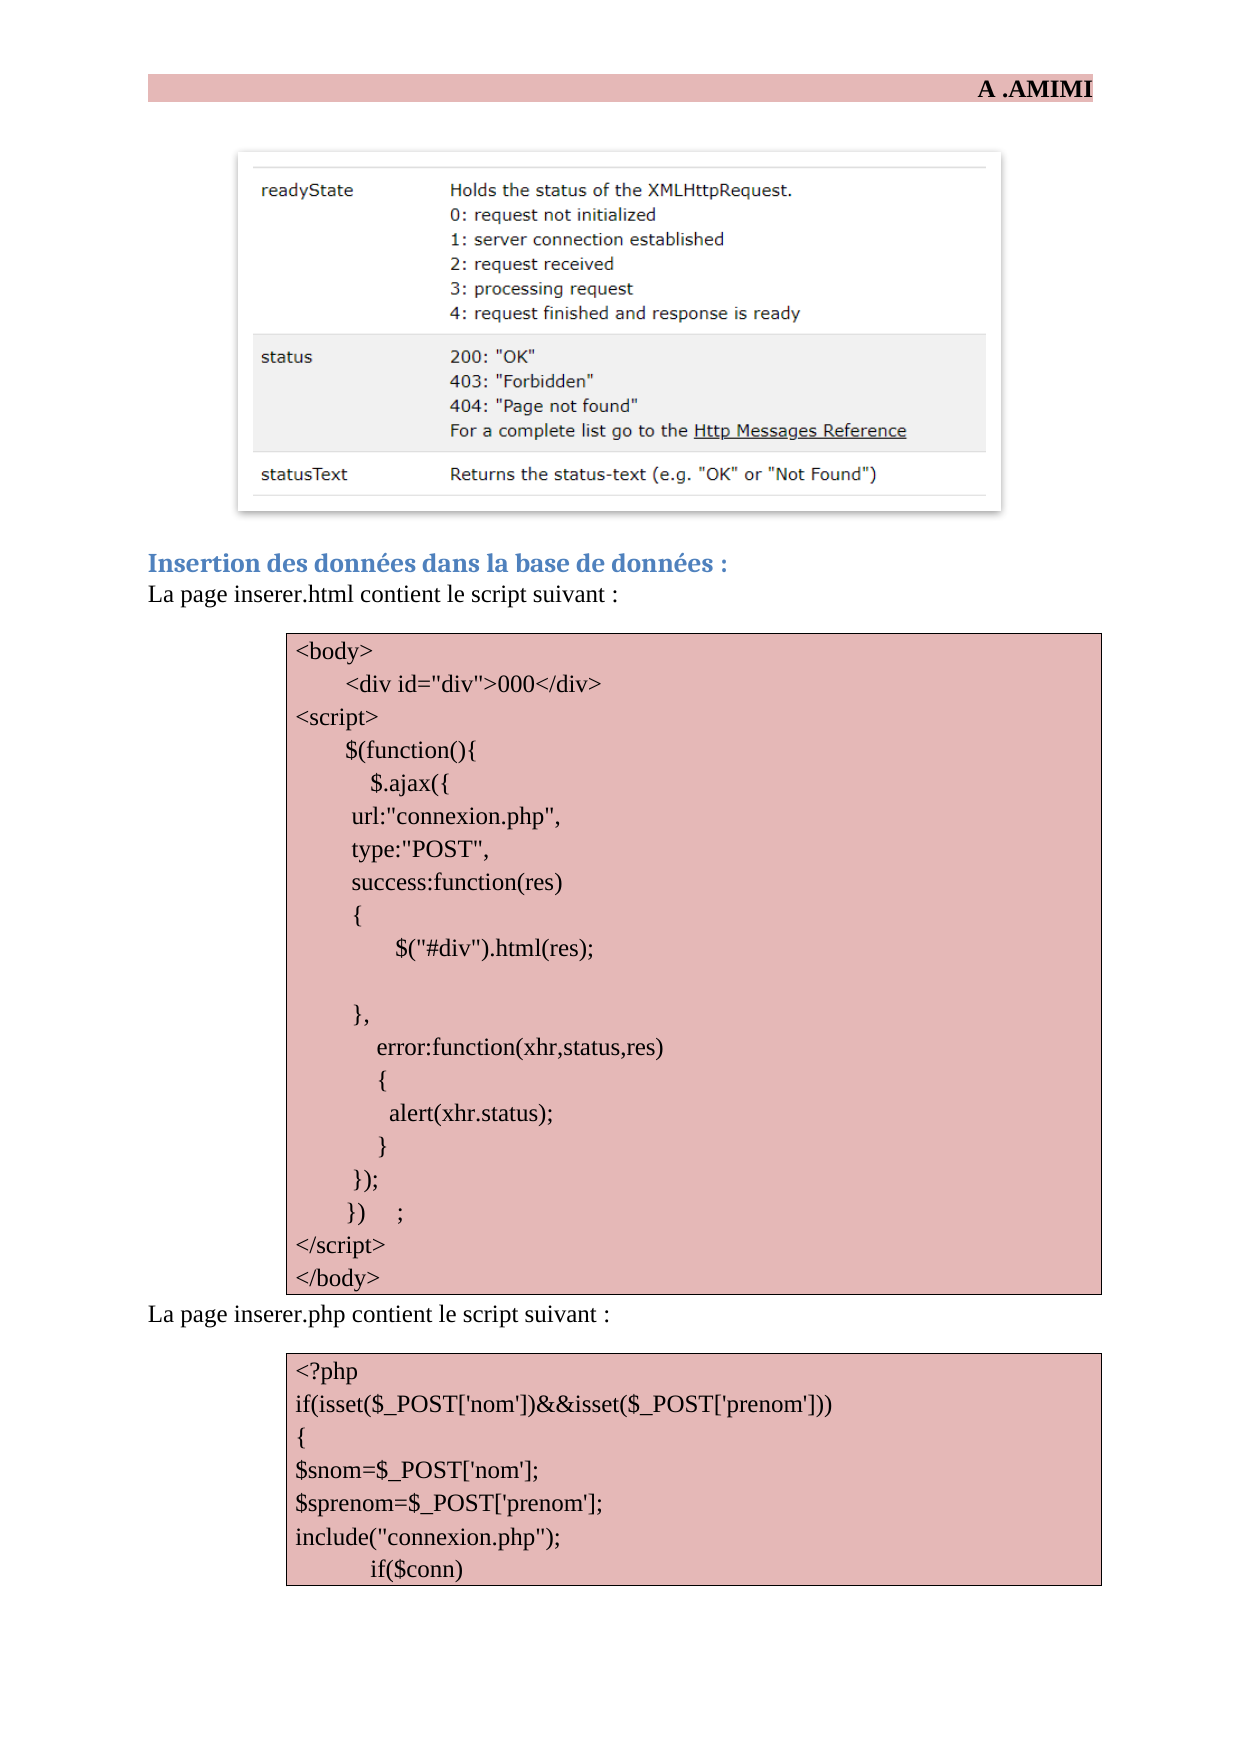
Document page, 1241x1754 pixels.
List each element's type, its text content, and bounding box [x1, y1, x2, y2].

text <script> [287, 699, 1101, 731]
text <div id="div">000</div> [287, 666, 1101, 698]
text $.ajax({ [287, 765, 1101, 797]
text if(isset($_POST['nom'])&&isset($_POST['prenom'])) [287, 1386, 1101, 1418]
text }) ; [287, 1194, 1101, 1226]
text success:function(res) [287, 864, 1101, 896]
text </body> [287, 1260, 1101, 1294]
text }); [287, 1161, 1101, 1193]
text } [287, 1128, 1101, 1160]
text $(function(){ [287, 732, 1101, 764]
text La page inserer.html contient le script suivant : [148, 579, 1093, 608]
text $sprenom=$_POST['prenom']; [287, 1485, 1101, 1517]
text }, [287, 996, 1101, 1028]
text alert(xhr.status); [287, 1095, 1101, 1127]
text { [287, 1419, 1101, 1451]
text { [287, 897, 1101, 929]
subtitle Insertion des données dans la base de données : [148, 548, 1093, 579]
picture [253, 166, 986, 497]
text error:function(xhr,status,res) [287, 1029, 1101, 1061]
text La page inserer.php contient le script suivant : [148, 1299, 1093, 1328]
text $snom=$_POST['nom']; [287, 1452, 1101, 1484]
text $("#div").html(res); [287, 930, 1101, 962]
text { [287, 1062, 1101, 1094]
text if($conn) [287, 1551, 1101, 1585]
text </script> [287, 1227, 1101, 1259]
text <body> [287, 634, 1101, 665]
text type:"POST", [287, 831, 1101, 863]
text <?php [287, 1354, 1101, 1385]
text include("connexion.php"); [287, 1518, 1101, 1550]
text url:"connexion.php", [287, 798, 1101, 830]
